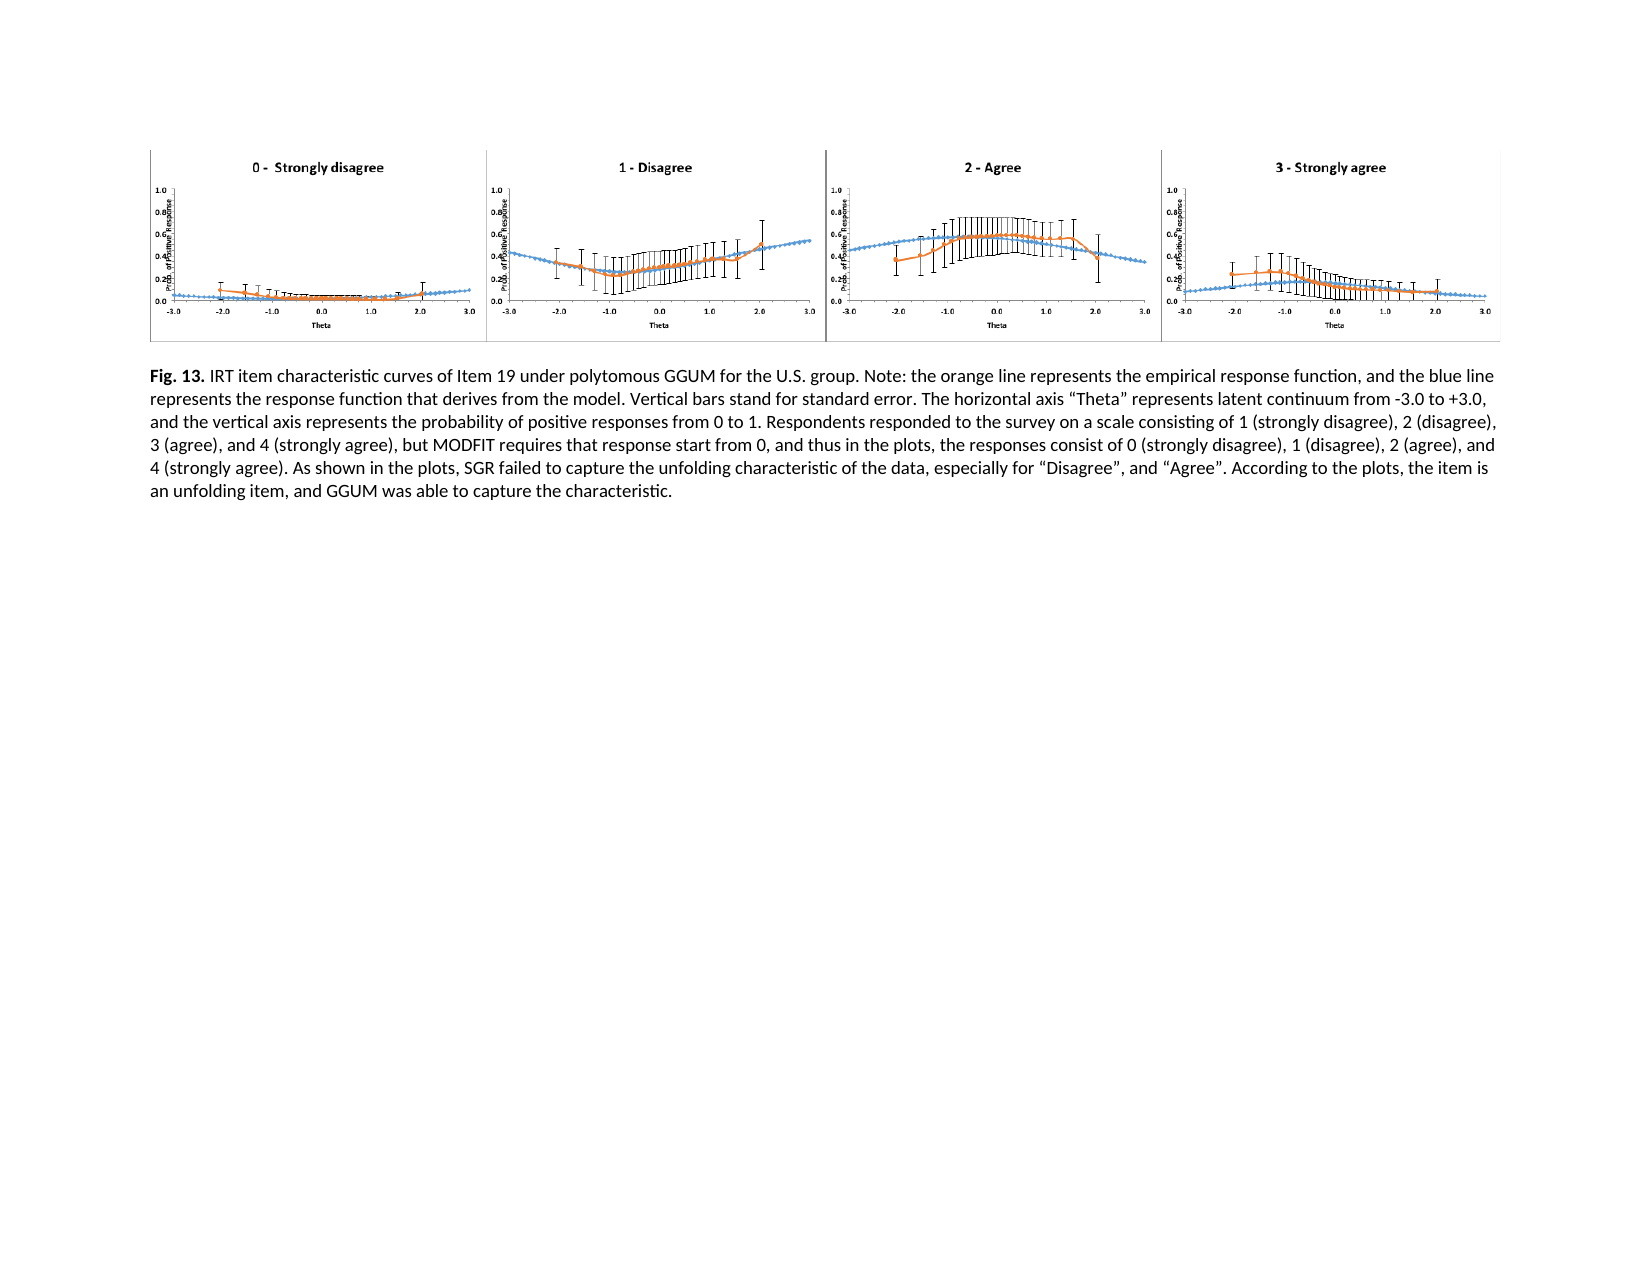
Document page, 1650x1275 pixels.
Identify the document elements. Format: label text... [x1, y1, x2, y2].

picture [150, 150, 1500, 342]
text Fig. 13. IRT item characteristic curves of Item 19 under polytomous GGUM for the U.S. group. Note: the orange line represents the empirical response function, and the blue line represents the response function that derives from the model. Vertical bars stand for standard error. The horizontal axis “Theta” represents latent continuum from -3.0 to +3.0, and the vertical axis represents the probability of positive responses from 0 to 1. Respondents responded to the survey on a scale consisting of 1 (strongly disagree), 2 (disagree), 3 (agree), and 4 (strongly agree), but MODFIT requires that response start from 0, and thus in the plots, the responses consist of 0 (strongly disagree), 1 (disagree), 2 (agree), and 4 (strongly agree). As shown in the plots, SGR failed to capture the unfolding characteristic of the data, especially for “Disagree”, and “Agree”. According to the plots, the item is an unfolding item, and GGUM was able to capture the characteristic. [150, 364, 1500, 502]
